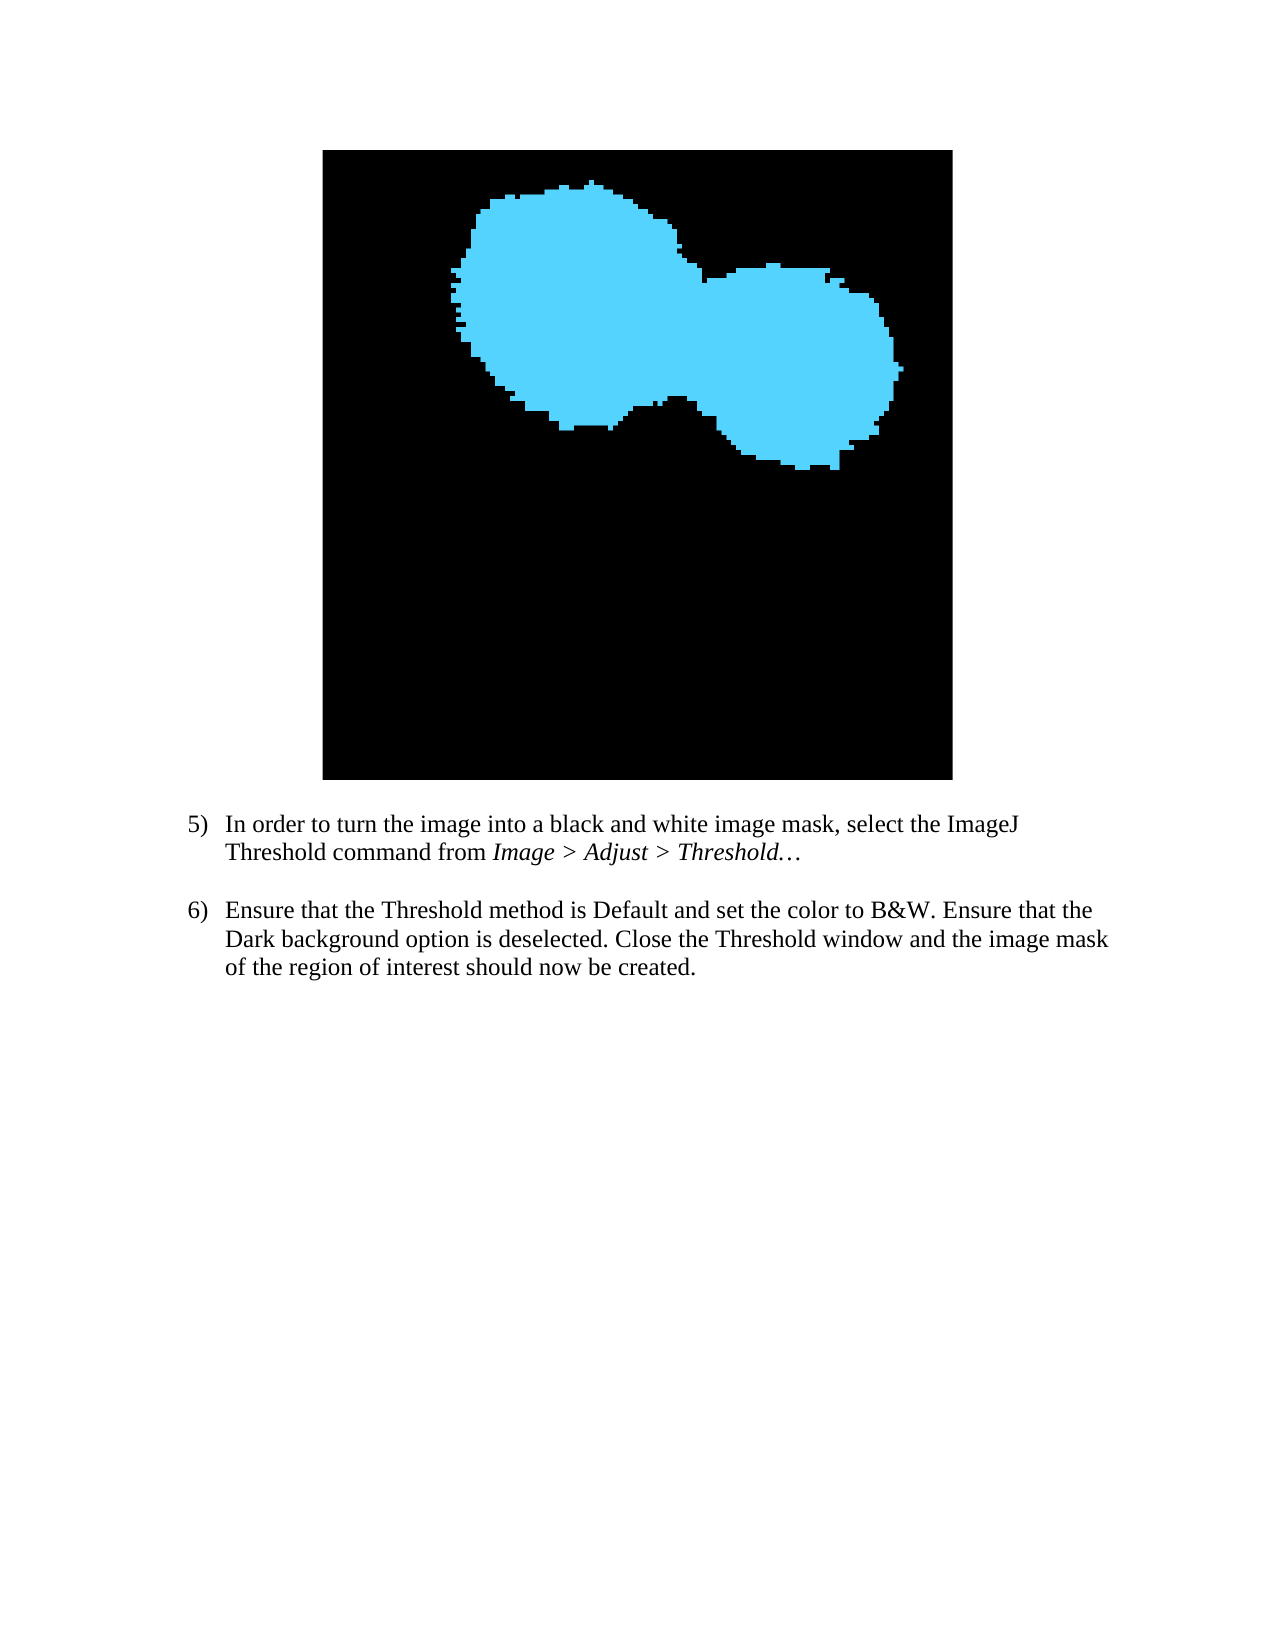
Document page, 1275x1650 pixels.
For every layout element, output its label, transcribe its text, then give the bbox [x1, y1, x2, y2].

list Ensure that the Threshold method is Default and set the color to B&W. Ensure that the Dark background option is deselected. Close the Threshold window and the image mask of the region of interest should now be created. [187, 895, 1125, 981]
picture [322, 150, 953, 780]
list In order to turn the image into a black and white image mask, select the ImageJ Threshold command from Image > Adjust > Threshold… [187, 809, 1125, 866]
